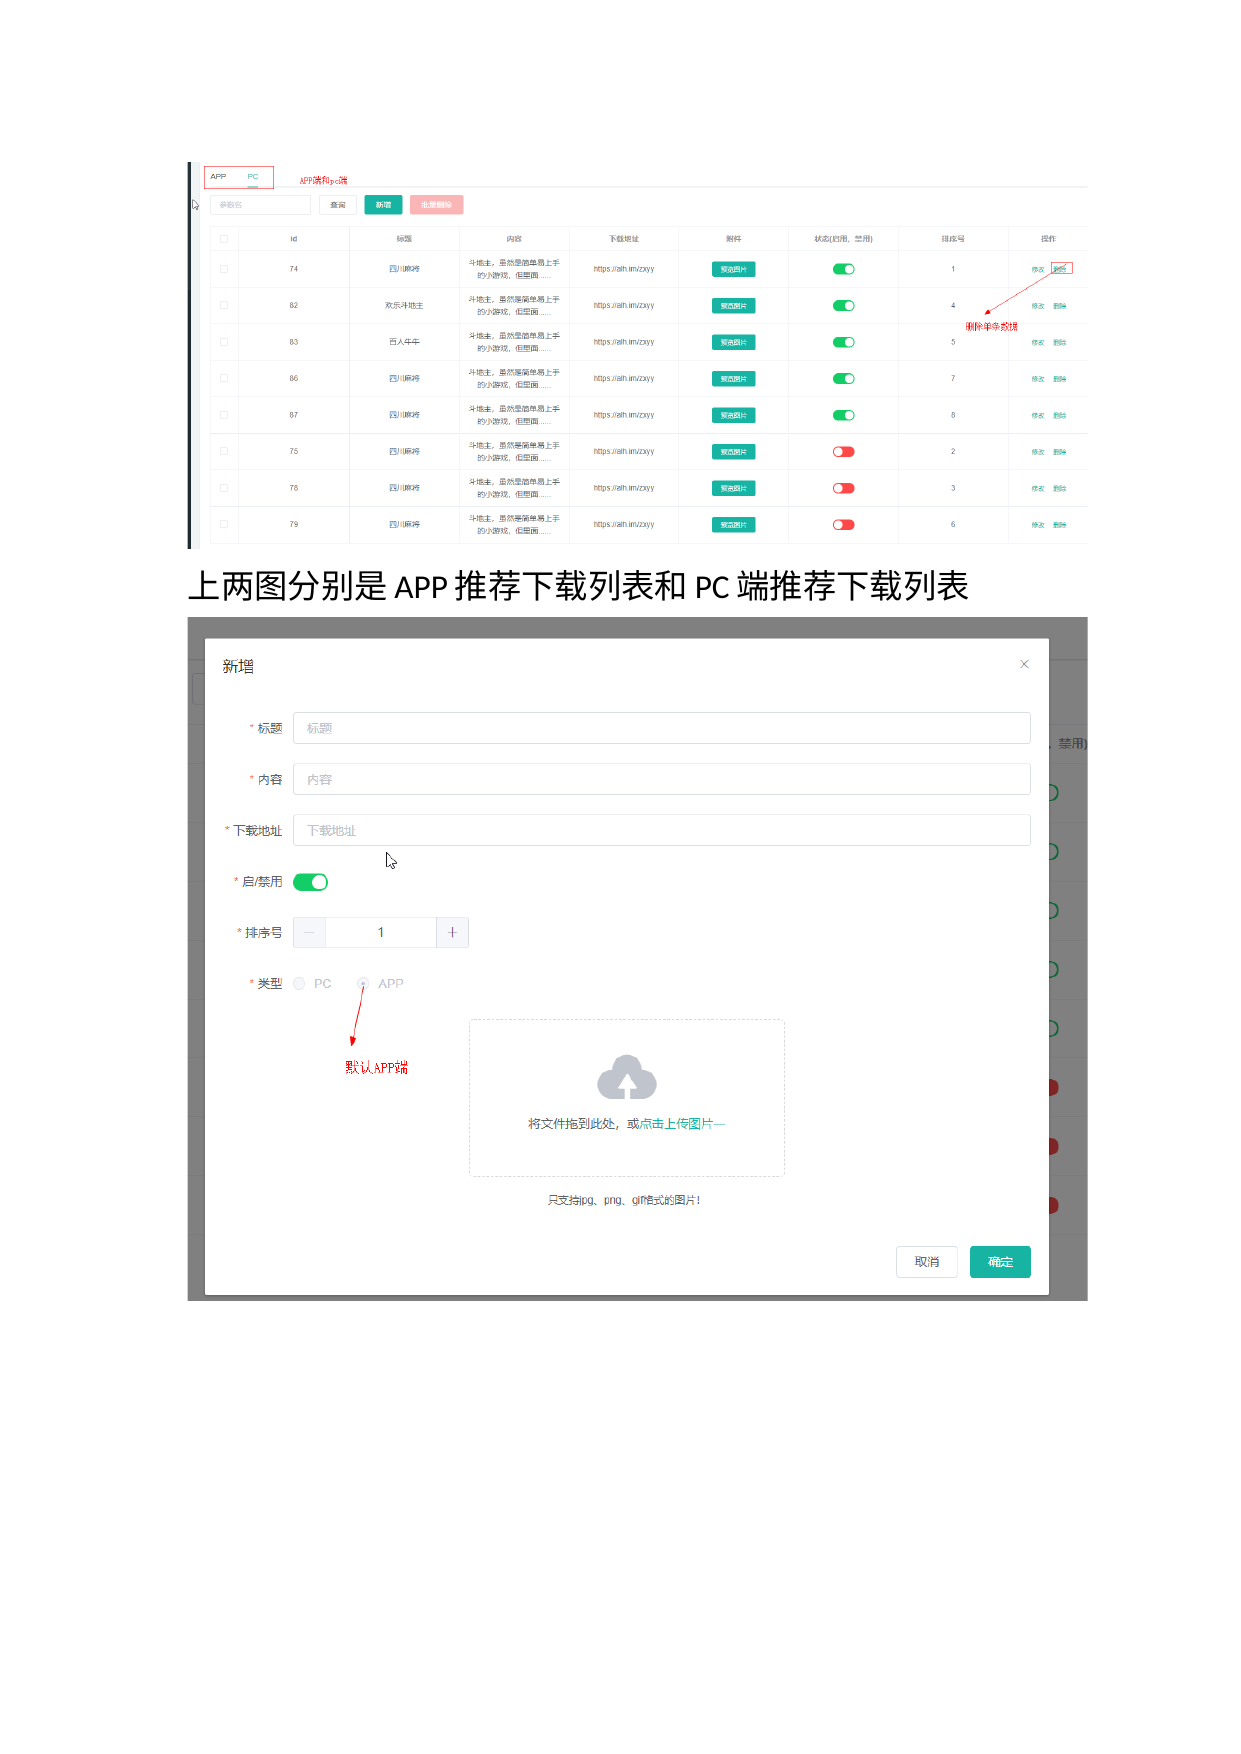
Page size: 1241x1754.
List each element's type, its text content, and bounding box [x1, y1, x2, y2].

picture [187, 162, 1088, 549]
text 上两图分别是APP推荐下载列表和PC端推荐下载列表 [187, 552, 1053, 617]
picture [187, 617, 1088, 1301]
